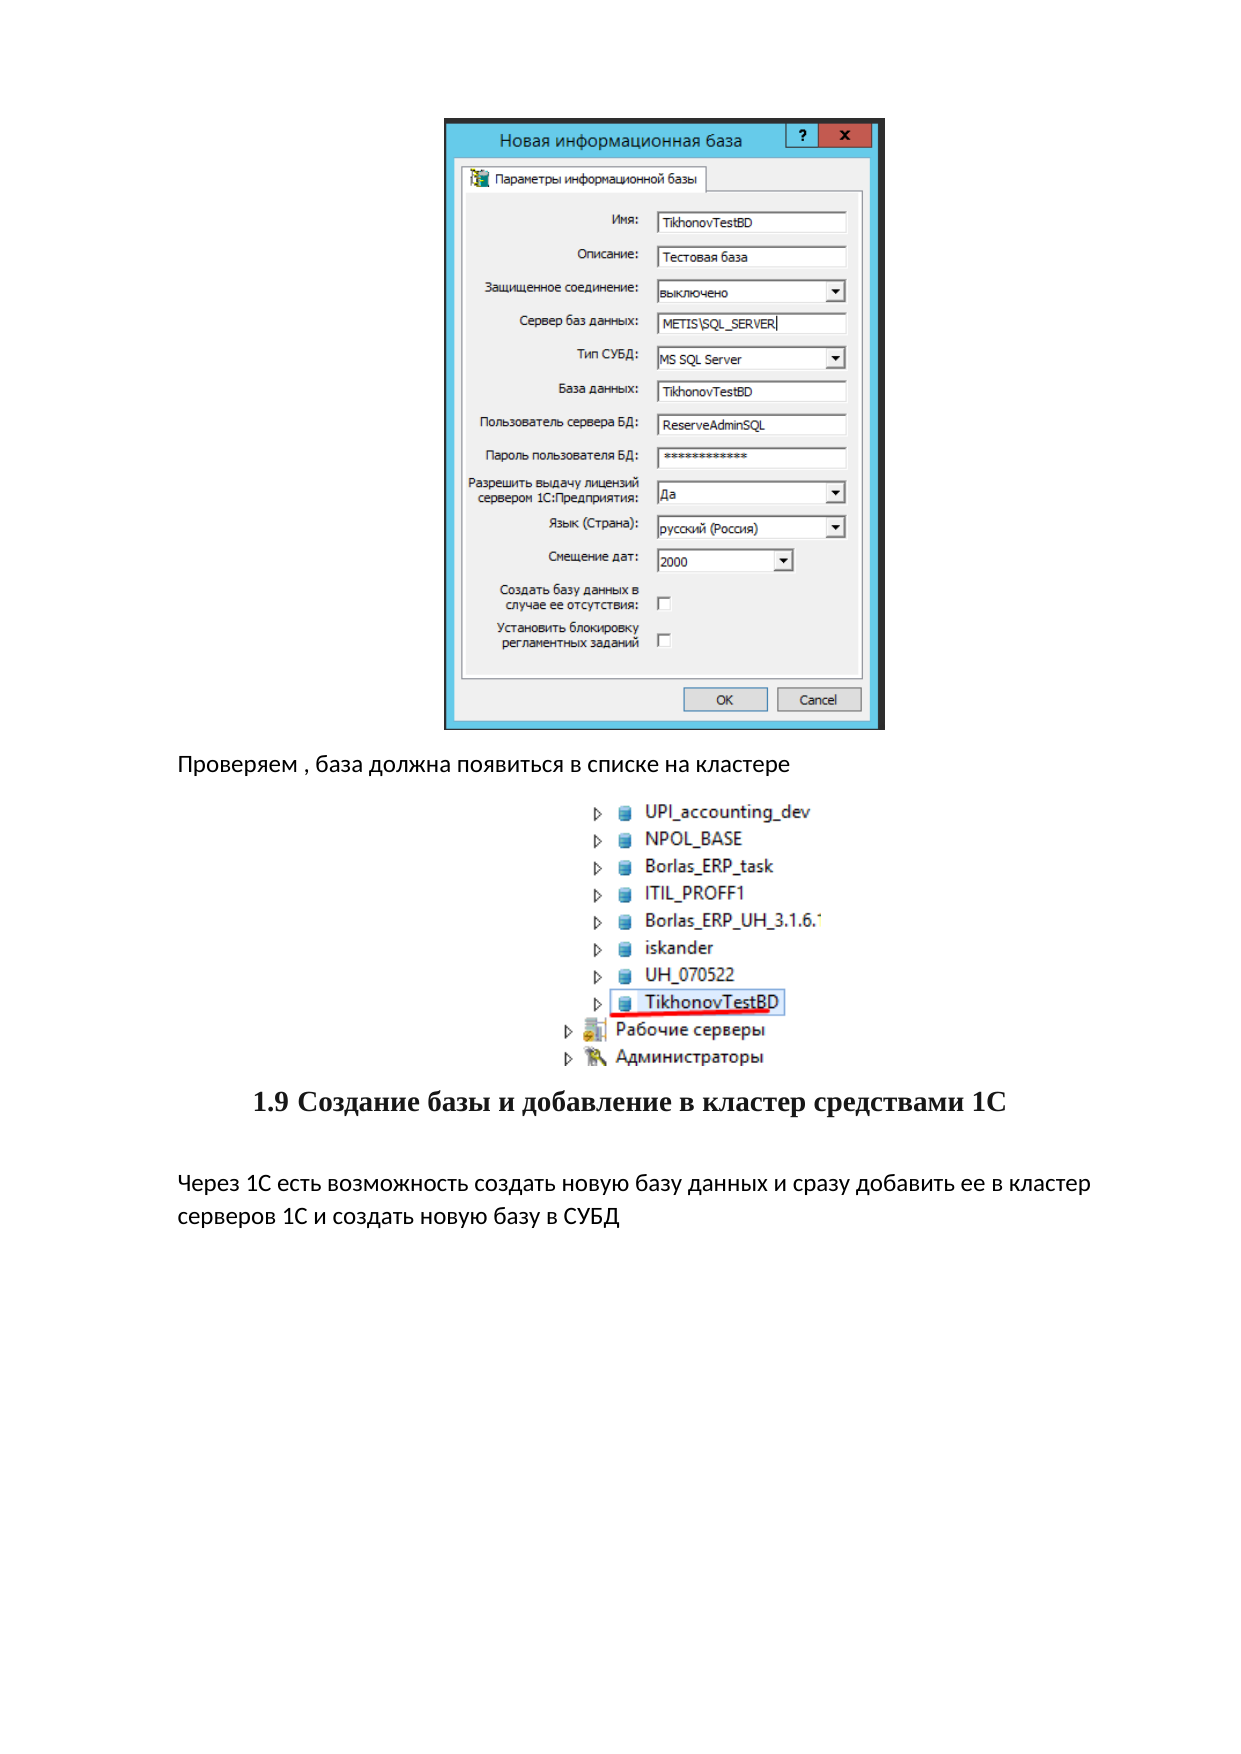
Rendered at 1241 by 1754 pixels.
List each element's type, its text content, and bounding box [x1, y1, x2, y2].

text Проверяем , база должна появиться в списке на кластере [177, 748, 1152, 779]
picture [444, 118, 885, 730]
text Через 1С есть возможность создать новую базу данных и сразу добавить ее в кластер серверов 1С и создать новую базу в СУБД [177, 1167, 1152, 1231]
picture [508, 797, 821, 1066]
list Создание базы и добавление в кластер средствами 1С [252, 1084, 1152, 1118]
